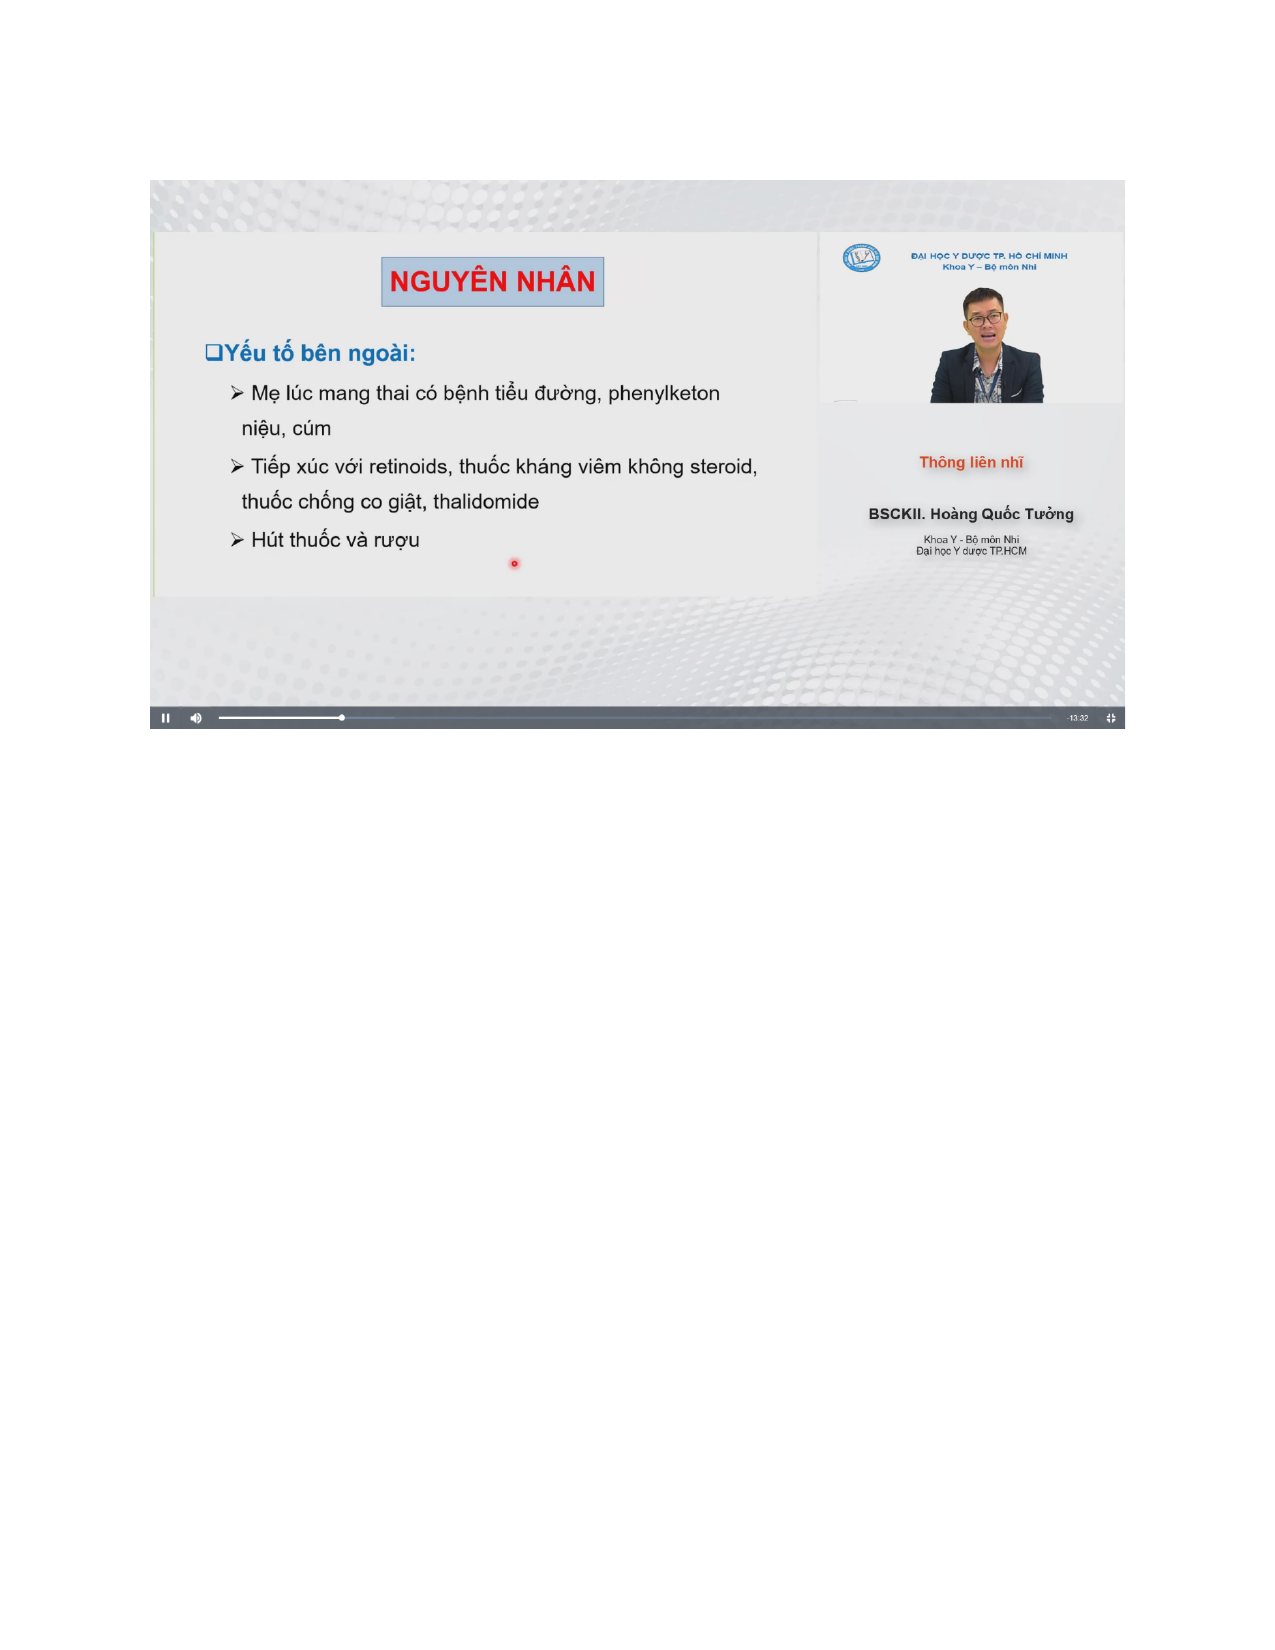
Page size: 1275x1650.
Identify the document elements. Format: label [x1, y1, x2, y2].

picture [150, 180, 1125, 729]
